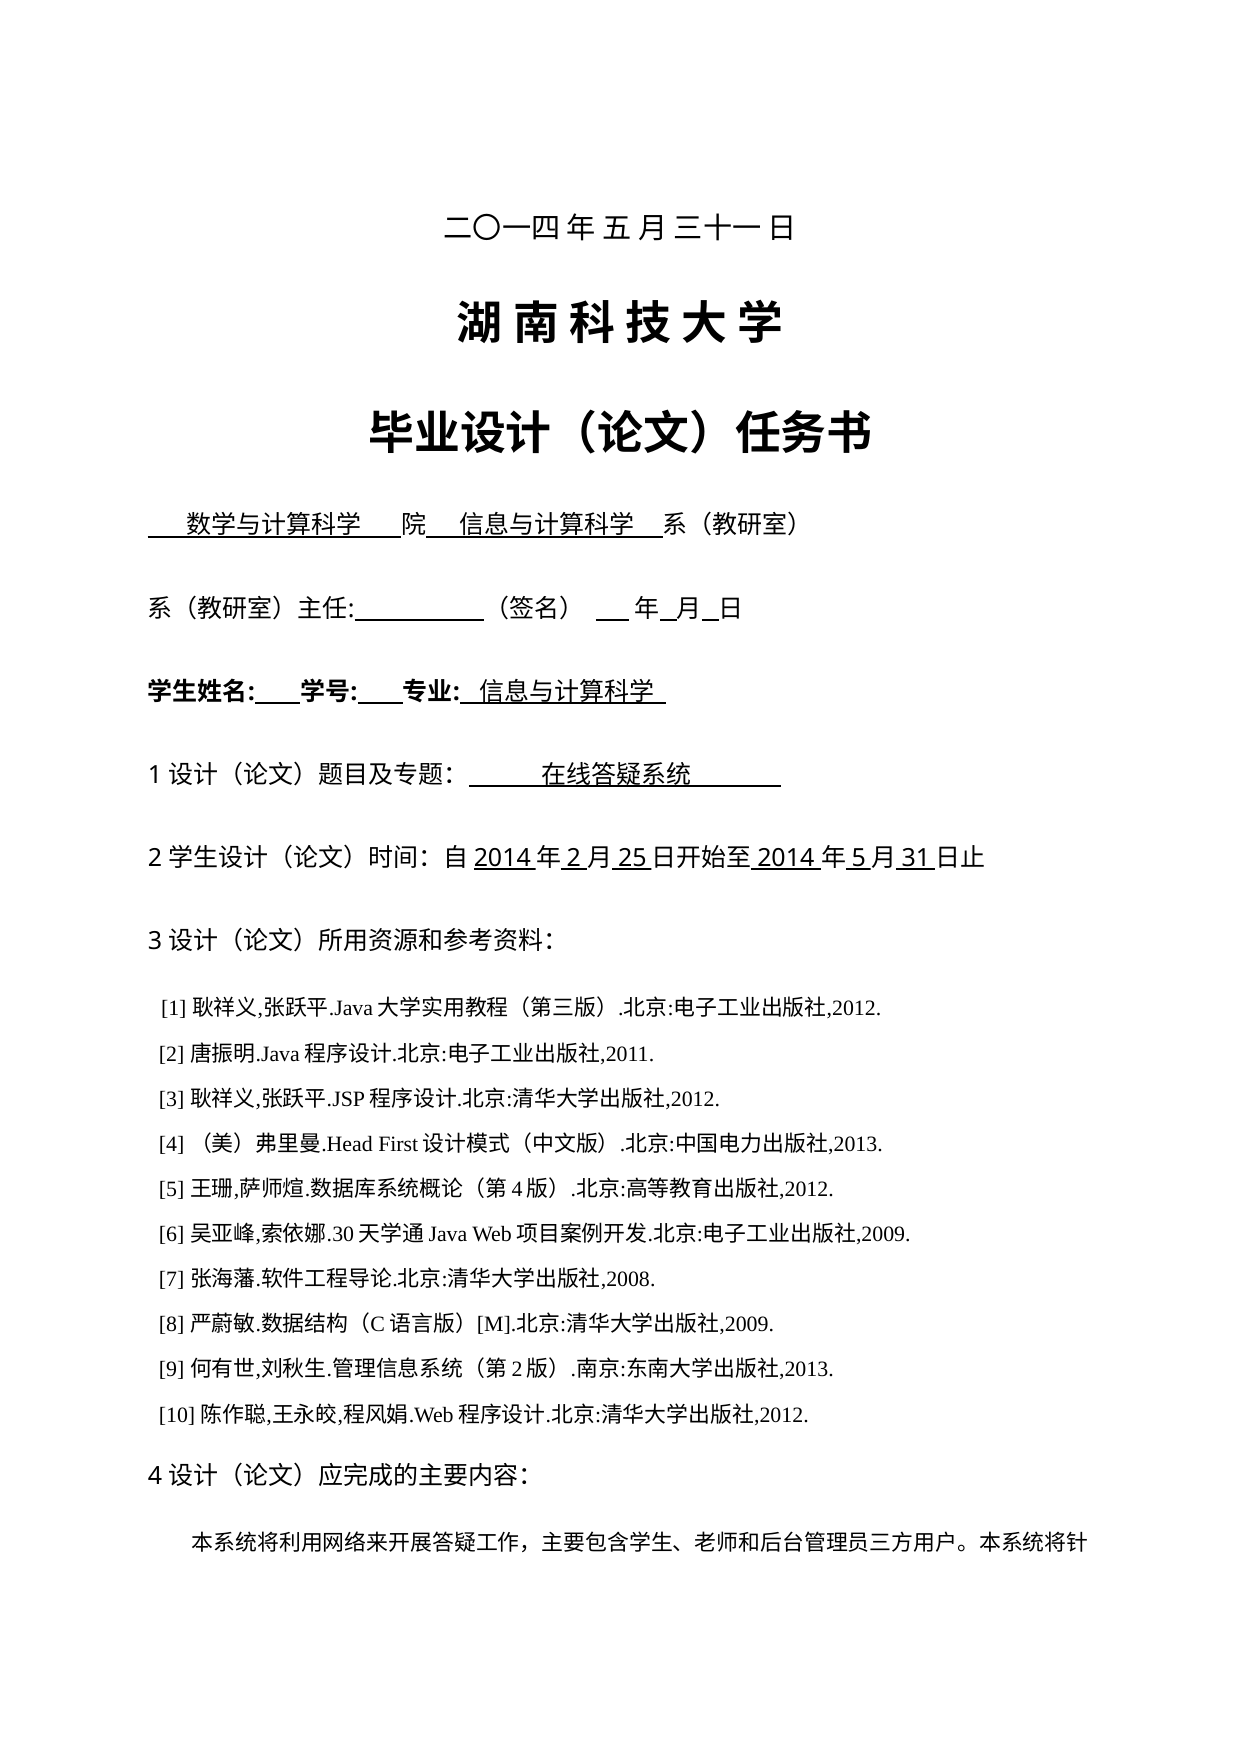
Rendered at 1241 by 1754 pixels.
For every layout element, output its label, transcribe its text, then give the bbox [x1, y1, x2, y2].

text [2] 唐振明.Java程序设计.北京:电子工业出版社,2011. [148, 1035, 1092, 1068]
text 系（教研室）主任: （签名） 年 月 日 [148, 574, 1092, 639]
text [6] 吴亚峰,索依娜.30天学通Java Web项目案例开发.北京:电子工业出版社,2009. [148, 1216, 1092, 1248]
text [169, 1524, 1092, 1557]
text 学生姓名: 学号: 专业: 信息与计算科学 [148, 657, 1092, 722]
text [10] 陈作聪,王永皎,程风娟.Web程序设计.北京:清华大学出版社,2012. [148, 1396, 1092, 1429]
text [5] 王珊,萨师煊.数据库系统概论（第4版）.北京:高等教育出版社,2012. [148, 1171, 1092, 1203]
text 毕业设计（论文）任务书 [148, 381, 1092, 478]
text 3 设计（论文）所用资源和参考资料： [148, 906, 1092, 971]
text [1] 耿祥义,张跃平.Java大学实用教程（第三版）.北京:电子工业出版社,2012. [148, 989, 1092, 1022]
text 4 设计（论文）应完成的主要内容： [148, 1441, 1092, 1506]
text [4] （美）弗里曼.Head First设计模式（中文版）.北京:中国电力出版社,2013. [148, 1126, 1092, 1158]
text 二〇一四 年 五 月 三十一 日 [148, 193, 1092, 258]
text 湖 南 科 技 大 学 [148, 271, 1092, 368]
text [7] 张海藩.软件工程导论.北京:清华大学出版社,2008. [148, 1261, 1092, 1293]
text 2 学生设计（论文）时间：自2014年 2 月 25日开始至 2014 年 5月 31日止 [148, 823, 1092, 888]
text 数学与计算科学 院 信息与计算科学 系（教研室） [148, 491, 1092, 556]
text [3] 耿祥义,张跃平.JSP程序设计.北京:清华大学出版社,2012. [148, 1080, 1092, 1113]
text [9] 何有世,刘秋生.管理信息系统（第2版）.南京:东南大学出版社,2013. [148, 1351, 1092, 1383]
text [8] 严蔚敏.数据结构（C语言版）[M].北京:清华大学出版社,2009. [148, 1306, 1092, 1338]
text 1 设计（论文）题目及专题： 在线答疑系统 [148, 740, 1092, 805]
